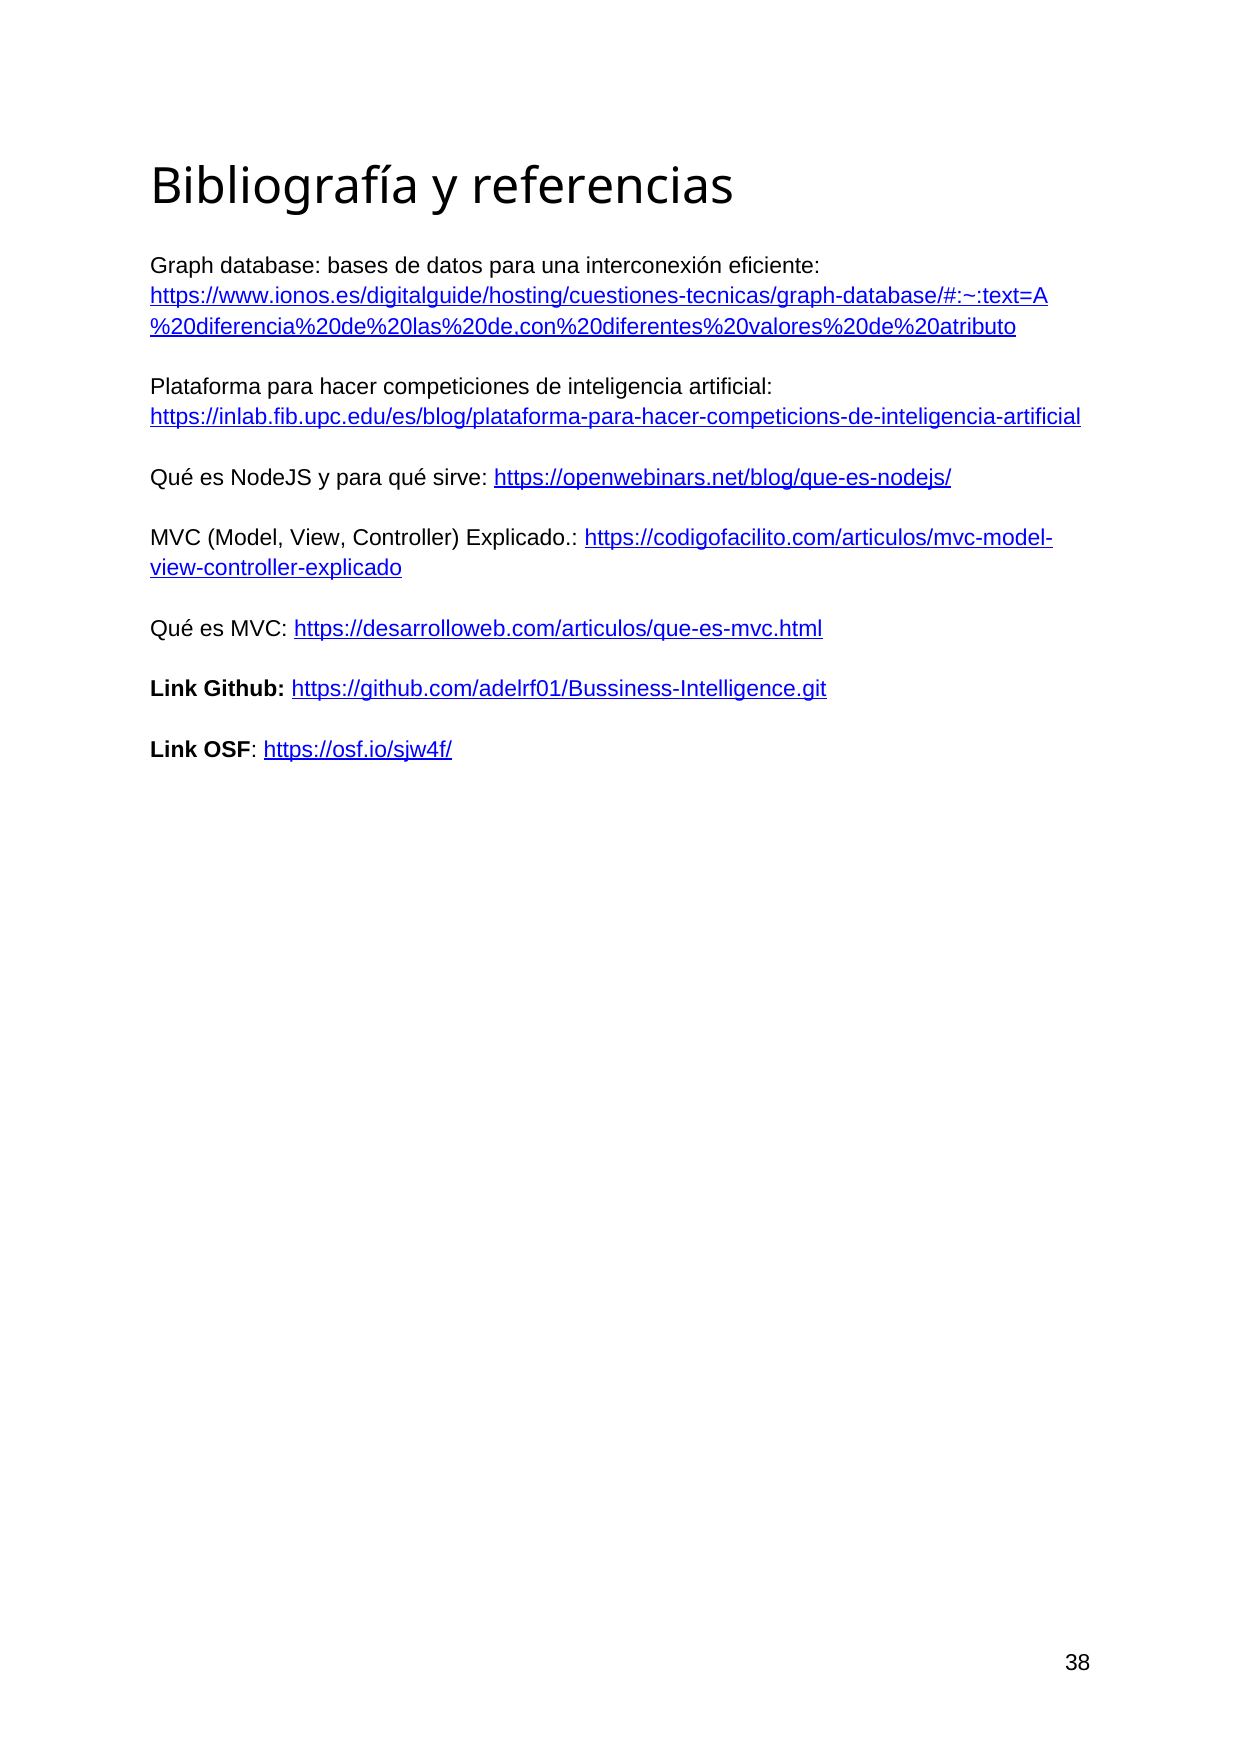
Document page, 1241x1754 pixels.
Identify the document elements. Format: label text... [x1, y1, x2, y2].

text Qué es NodeJS y para qué sirve: https://openwebinars.net/blog/que-es-nodejs/ [150, 464, 1090, 490]
text MVC (Model, View, Controller) Explicado.: https://codigofacilito.com/articulos/mvc-model-view-controller-explicado [150, 524, 1090, 581]
text Graph database: bases de datos para una interconexión eficiente: https://www.ionos.es/digitalguide/hosting/cuestiones-tecnicas/graph-database/#:~:text=A%20diferencia%20de%20las%20de,con%20diferentes%20valores%20de%20atributo [150, 252, 1090, 339]
text Plataforma para hacer competiciones de inteligencia artificial: https://inlab.fib.upc.edu/es/blog/plataforma-para-hacer-competicions-de-inteligencia-artificial [150, 373, 1090, 429]
subtitle Bibliografía y referencias [150, 150, 1090, 218]
text Qué es MVC: https://desarrolloweb.com/articulos/que-es-mvc.html [150, 615, 1090, 641]
text Link OSF: https://osf.io/sjw4f/ [150, 736, 1090, 762]
text Link Github: https://github.com/adelrf01/Bussiness-Intelligence.git [150, 675, 1090, 701]
